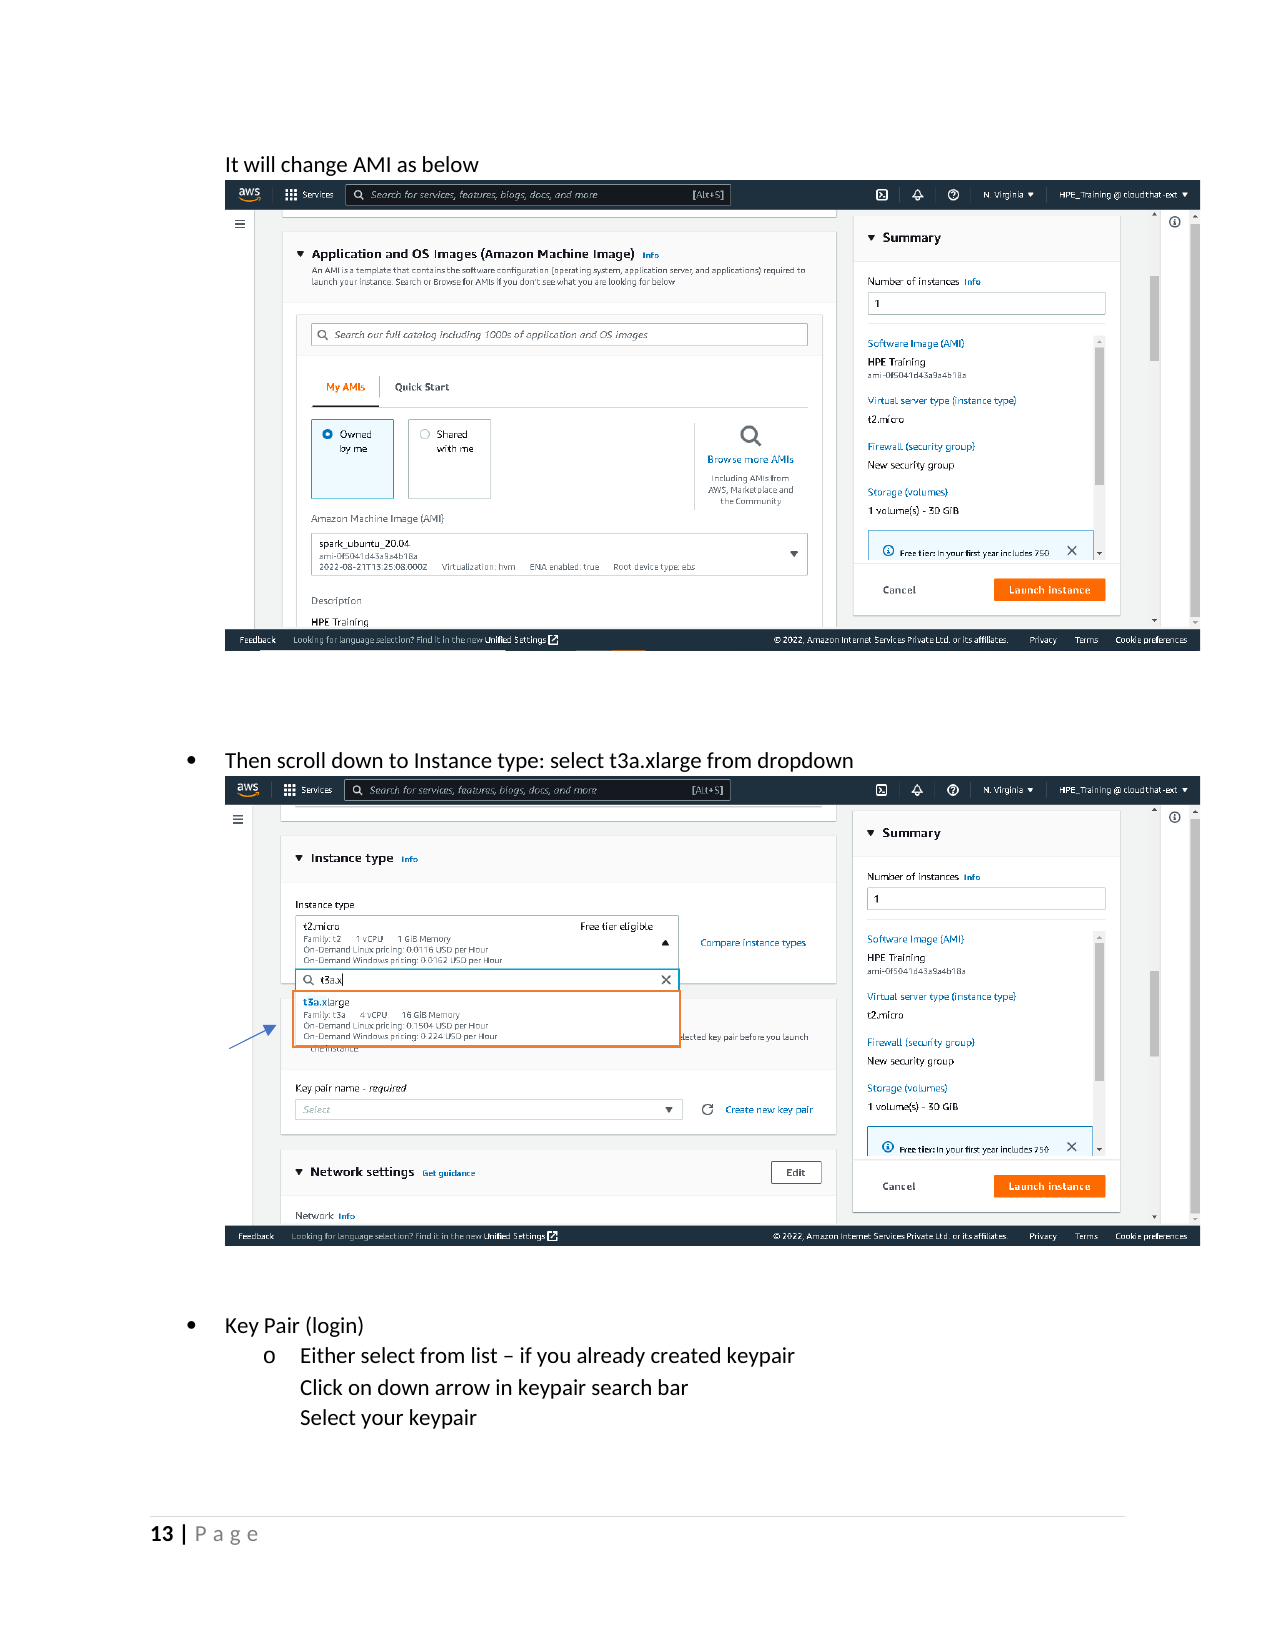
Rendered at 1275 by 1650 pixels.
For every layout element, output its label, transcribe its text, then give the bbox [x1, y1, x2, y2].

list Key Pair (login) [187, 1311, 1125, 1339]
picture [225, 180, 1200, 651]
list It will change AMI as below [225, 150, 1125, 178]
list Then scroll down to Instance type: select t3a.xlarge from dropdown [187, 747, 1125, 774]
list Select your keypair [300, 1403, 1125, 1431]
list Click on down arrow in keypair search bar [300, 1373, 1125, 1401]
picture [225, 776, 1200, 1246]
list Either select from list – if you already created keypair [262, 1342, 1125, 1371]
